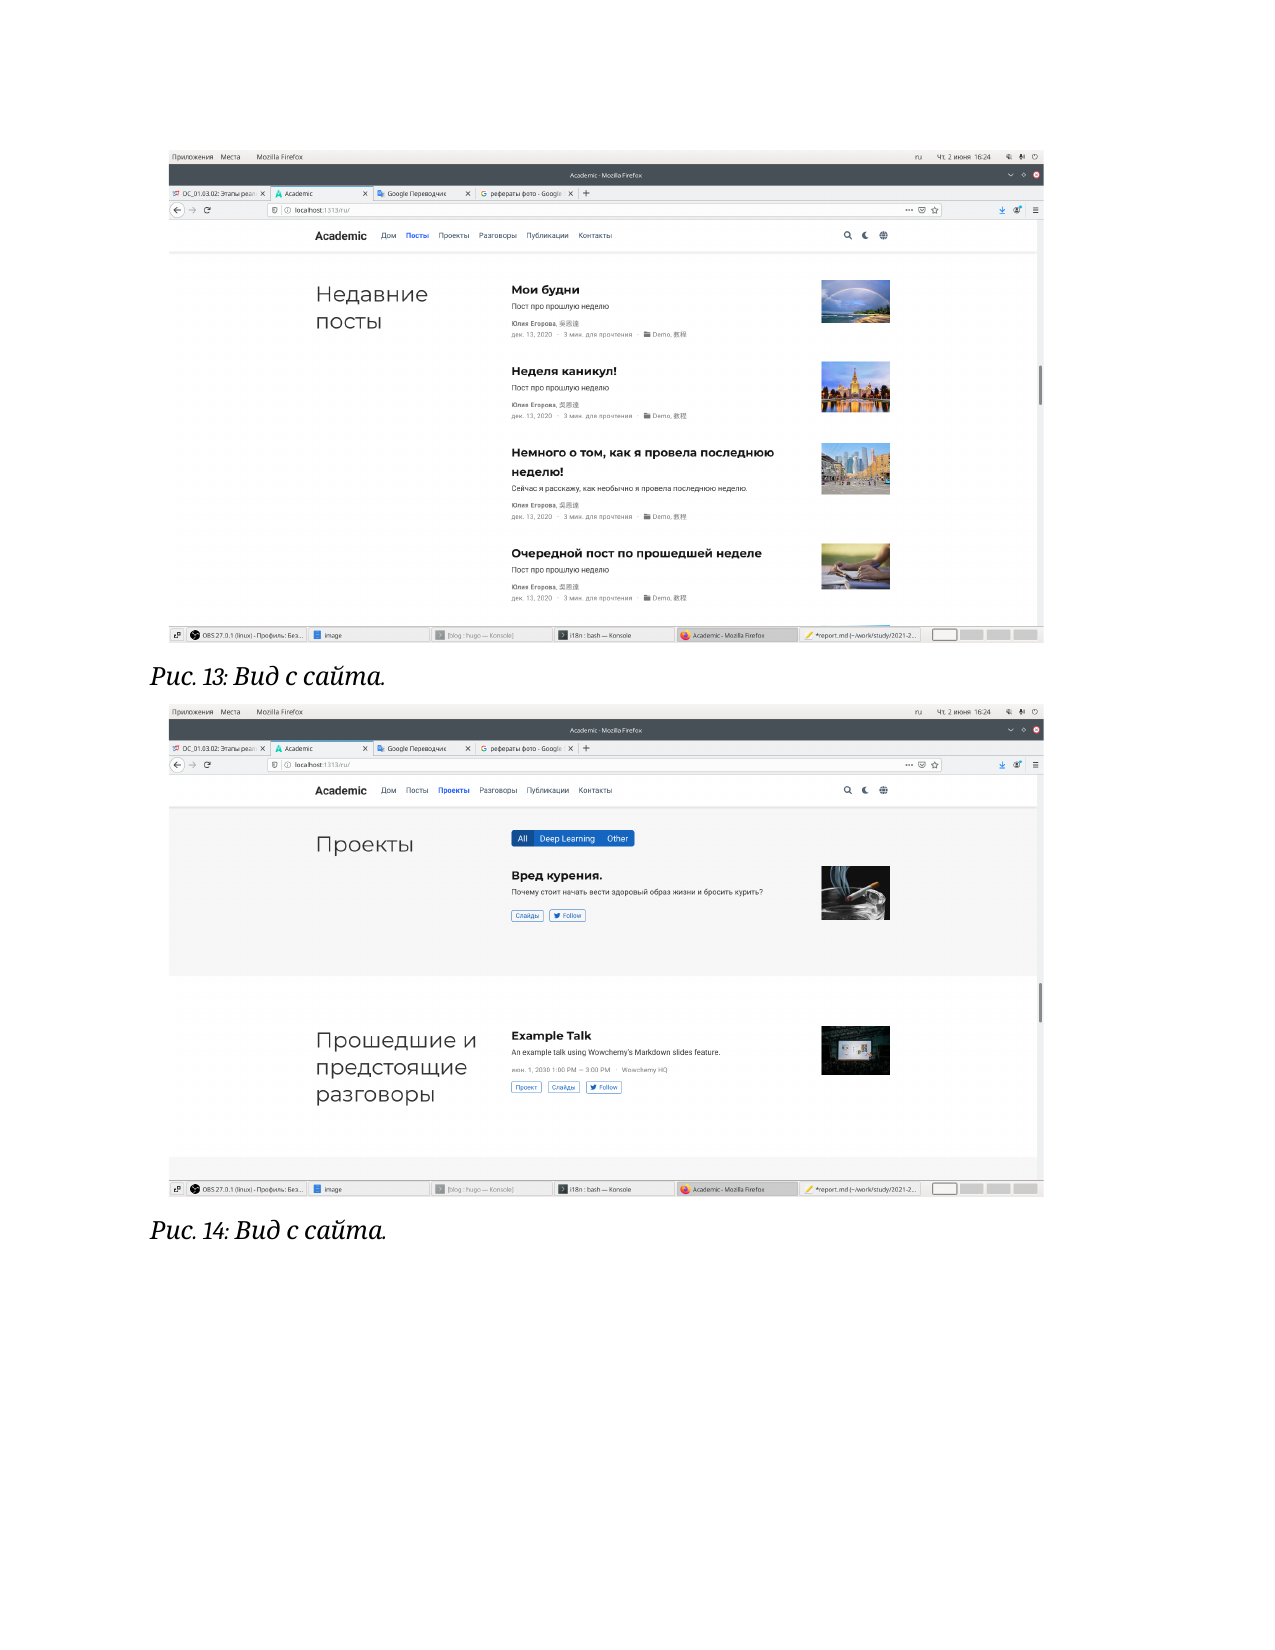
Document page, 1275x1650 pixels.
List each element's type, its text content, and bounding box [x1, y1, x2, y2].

text Рис. 13: Вид с сайта. [150, 663, 1125, 692]
text Рис. 14: Вид с сайта. [150, 1217, 1125, 1246]
picture [168, 150, 1044, 643]
picture [168, 704, 1044, 1197]
